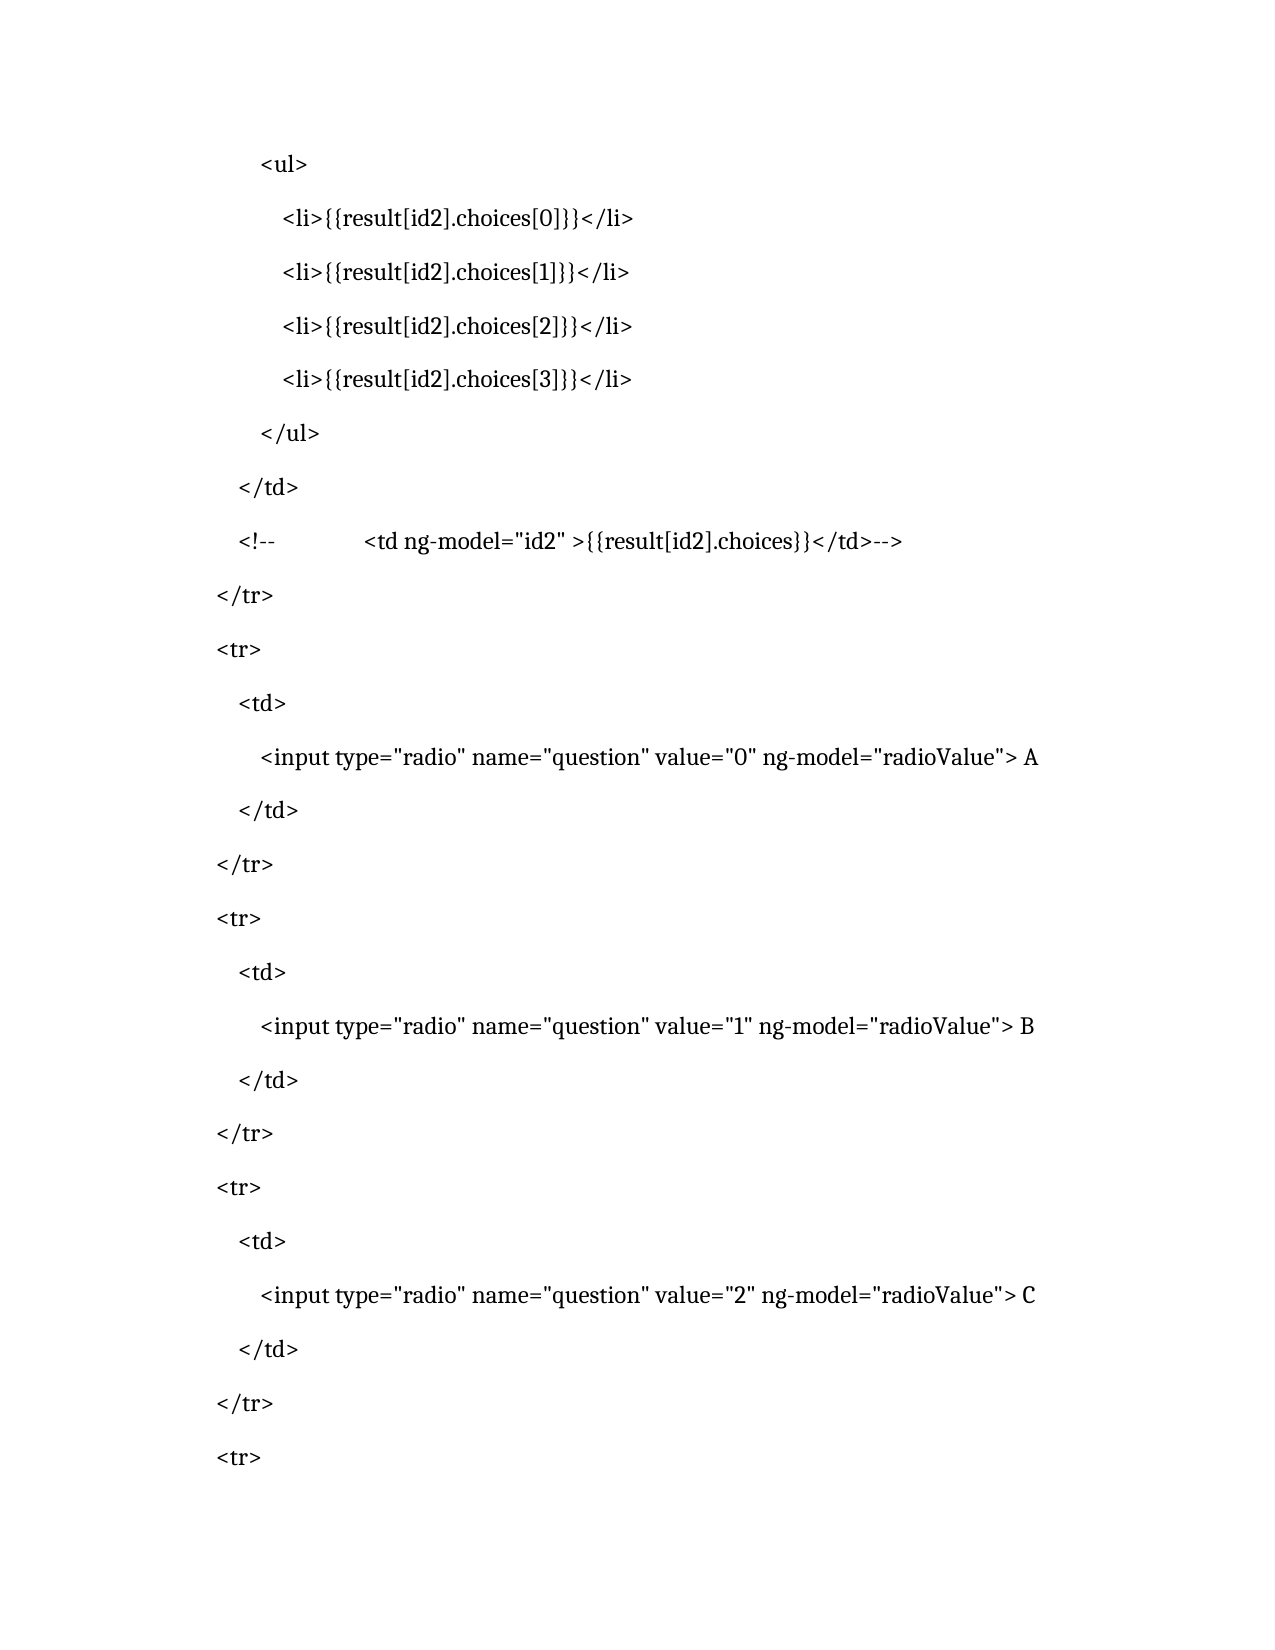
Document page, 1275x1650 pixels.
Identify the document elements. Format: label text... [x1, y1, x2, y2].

text <tr> [150, 1173, 1125, 1202]
text <ul> [150, 150, 1125, 179]
text </td> [150, 473, 1125, 502]
text <li>{{result[id2].choices[2]}}</li> [150, 312, 1125, 340]
text </ul> [150, 419, 1125, 448]
text <input type="radio" name="question" value="1" ng-model="radioValue"> B [150, 1012, 1125, 1040]
text </td> [150, 1066, 1125, 1094]
text <tr> [150, 1442, 1125, 1471]
text </td> [150, 796, 1125, 825]
text <td> [150, 958, 1125, 987]
text </tr> [150, 581, 1125, 609]
text <li>{{result[id2].choices[3]}}</li> [150, 365, 1125, 394]
text <input type="radio" name="question" value="0" ng-model="radioValue"> A [150, 742, 1125, 771]
text </td> [150, 1335, 1125, 1363]
text <!-- <td ng-model="id2" >{{result[id2].choices}}</td>--> [150, 527, 1125, 556]
text <tr> [150, 635, 1125, 663]
text <input type="radio" name="question" value="2" ng-model="radioValue"> C [150, 1281, 1125, 1310]
text <td> [150, 1227, 1125, 1256]
text </tr> [150, 850, 1125, 879]
text <td> [150, 688, 1125, 717]
text <li>{{result[id2].choices[1]}}</li> [150, 258, 1125, 286]
text <tr> [150, 904, 1125, 933]
text <li>{{result[id2].choices[0]}}</li> [150, 204, 1125, 233]
text </tr> [150, 1119, 1125, 1148]
text </tr> [150, 1389, 1125, 1417]
